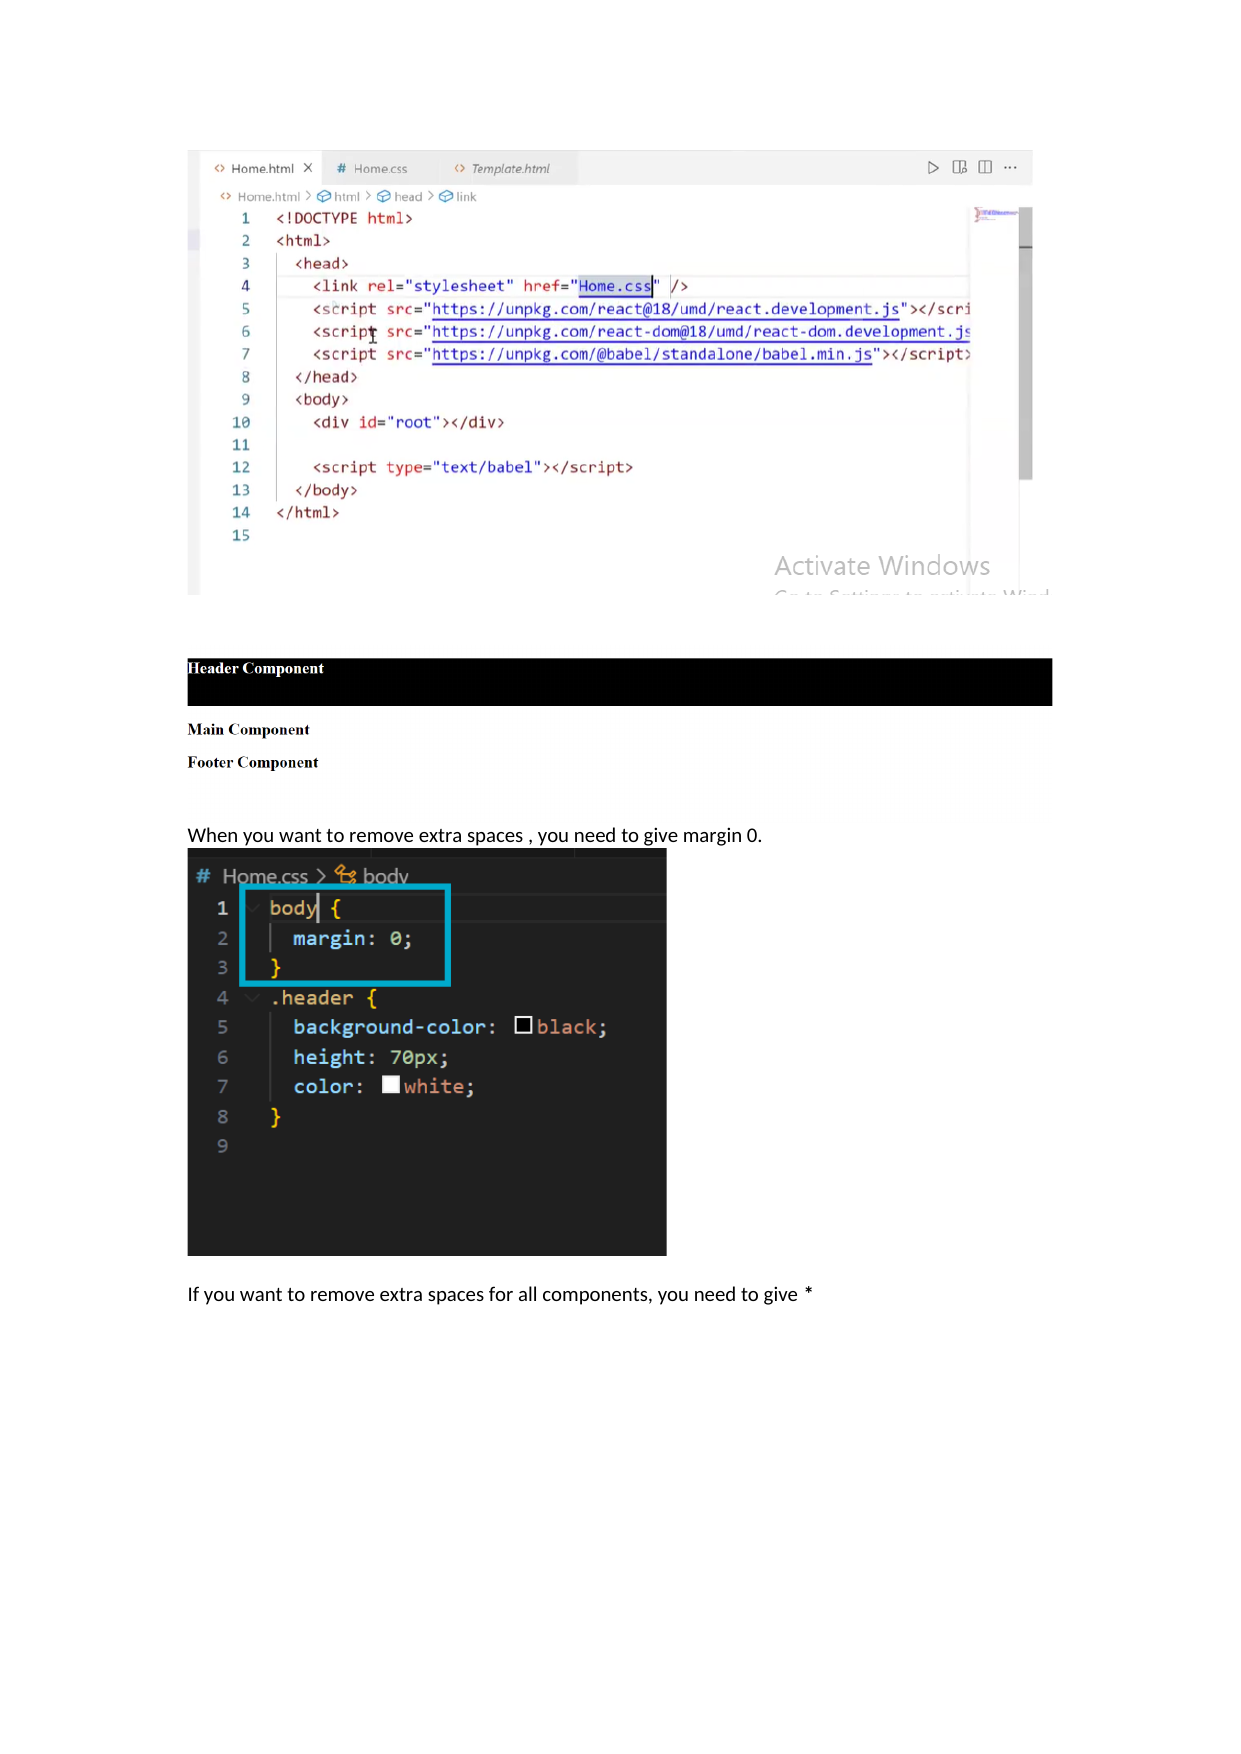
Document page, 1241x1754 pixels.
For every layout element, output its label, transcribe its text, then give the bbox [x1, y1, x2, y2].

text If you want to remove extra spaces for all components, you need to give * [187, 1281, 1053, 1306]
picture [187, 645, 1053, 823]
picture [187, 150, 1052, 595]
picture [187, 848, 667, 1256]
text When you want to remove extra spaces , you need to give margin 0. [187, 823, 1053, 848]
